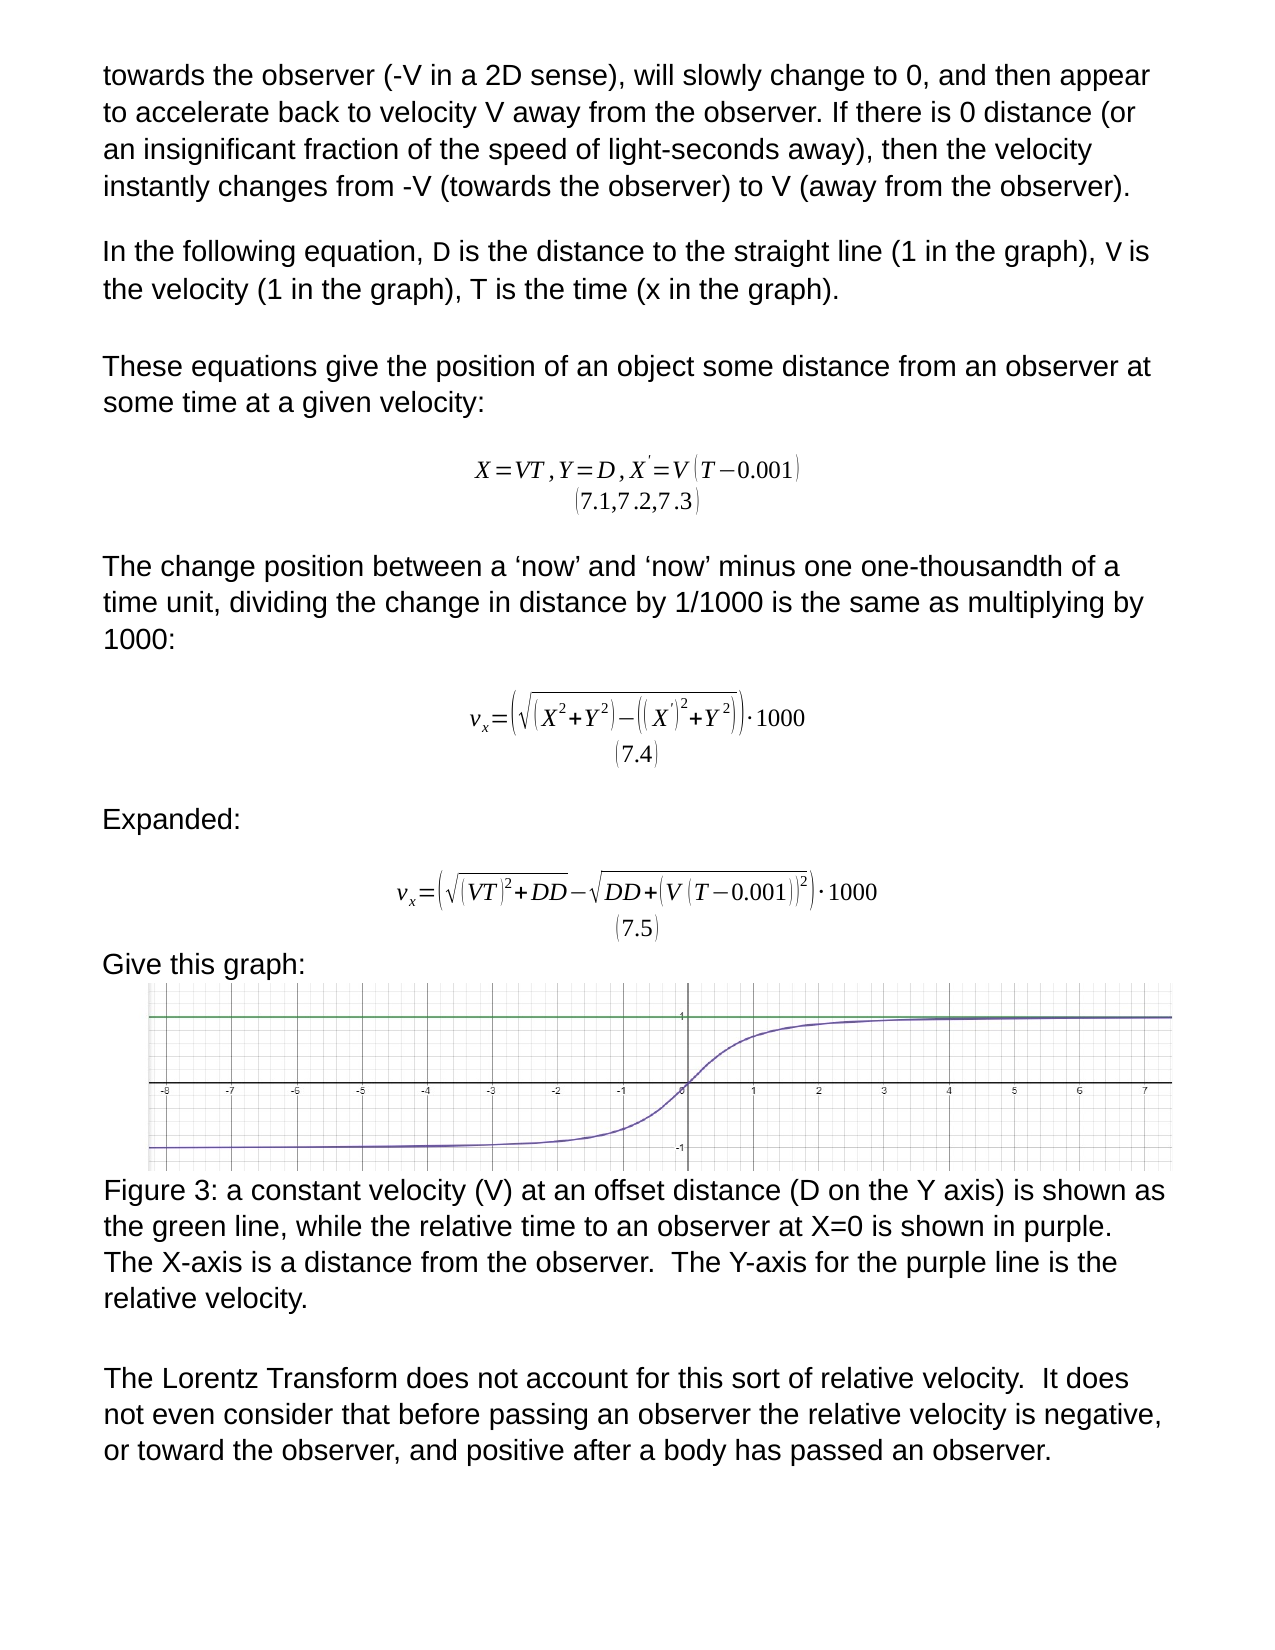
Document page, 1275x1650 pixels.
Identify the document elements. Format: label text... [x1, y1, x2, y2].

text The Lorentz Transform does not account for this sort of relative velocity. It does not even consider that before passing an observer the relative velocity is negative, or toward the observer, and positive after a body has passed an observer. [103, 1361, 1172, 1466]
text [102, 58, 1172, 202]
text Expanded: [102, 802, 1172, 835]
text In the following equation, D is the distance to the straight line (1 in the graph), V is the velocity (1 in the graph), T is the time (x in the graph). [102, 233, 1172, 306]
picture [103, 983, 1173, 1171]
text Figure 3: a constant velocity (V) at an offset distance (D on the Y axis) is shown as the green line, while the relative time to an observer at X=0 is shown in purple. The X-axis is a distance from the observer. The Y-axis for the purple line is the relative velocity. [103, 1171, 1172, 1315]
text The change position between a ‘now’ and ‘now’ minus one one-thousandth of a time unit, dividing the change in distance by 1/1000 is the same as multiplying by 1000: [102, 549, 1172, 656]
text These equations give the position of an object some distance from an observer at some time at a given velocity: [102, 349, 1172, 419]
text Give this graph: [102, 947, 1172, 980]
